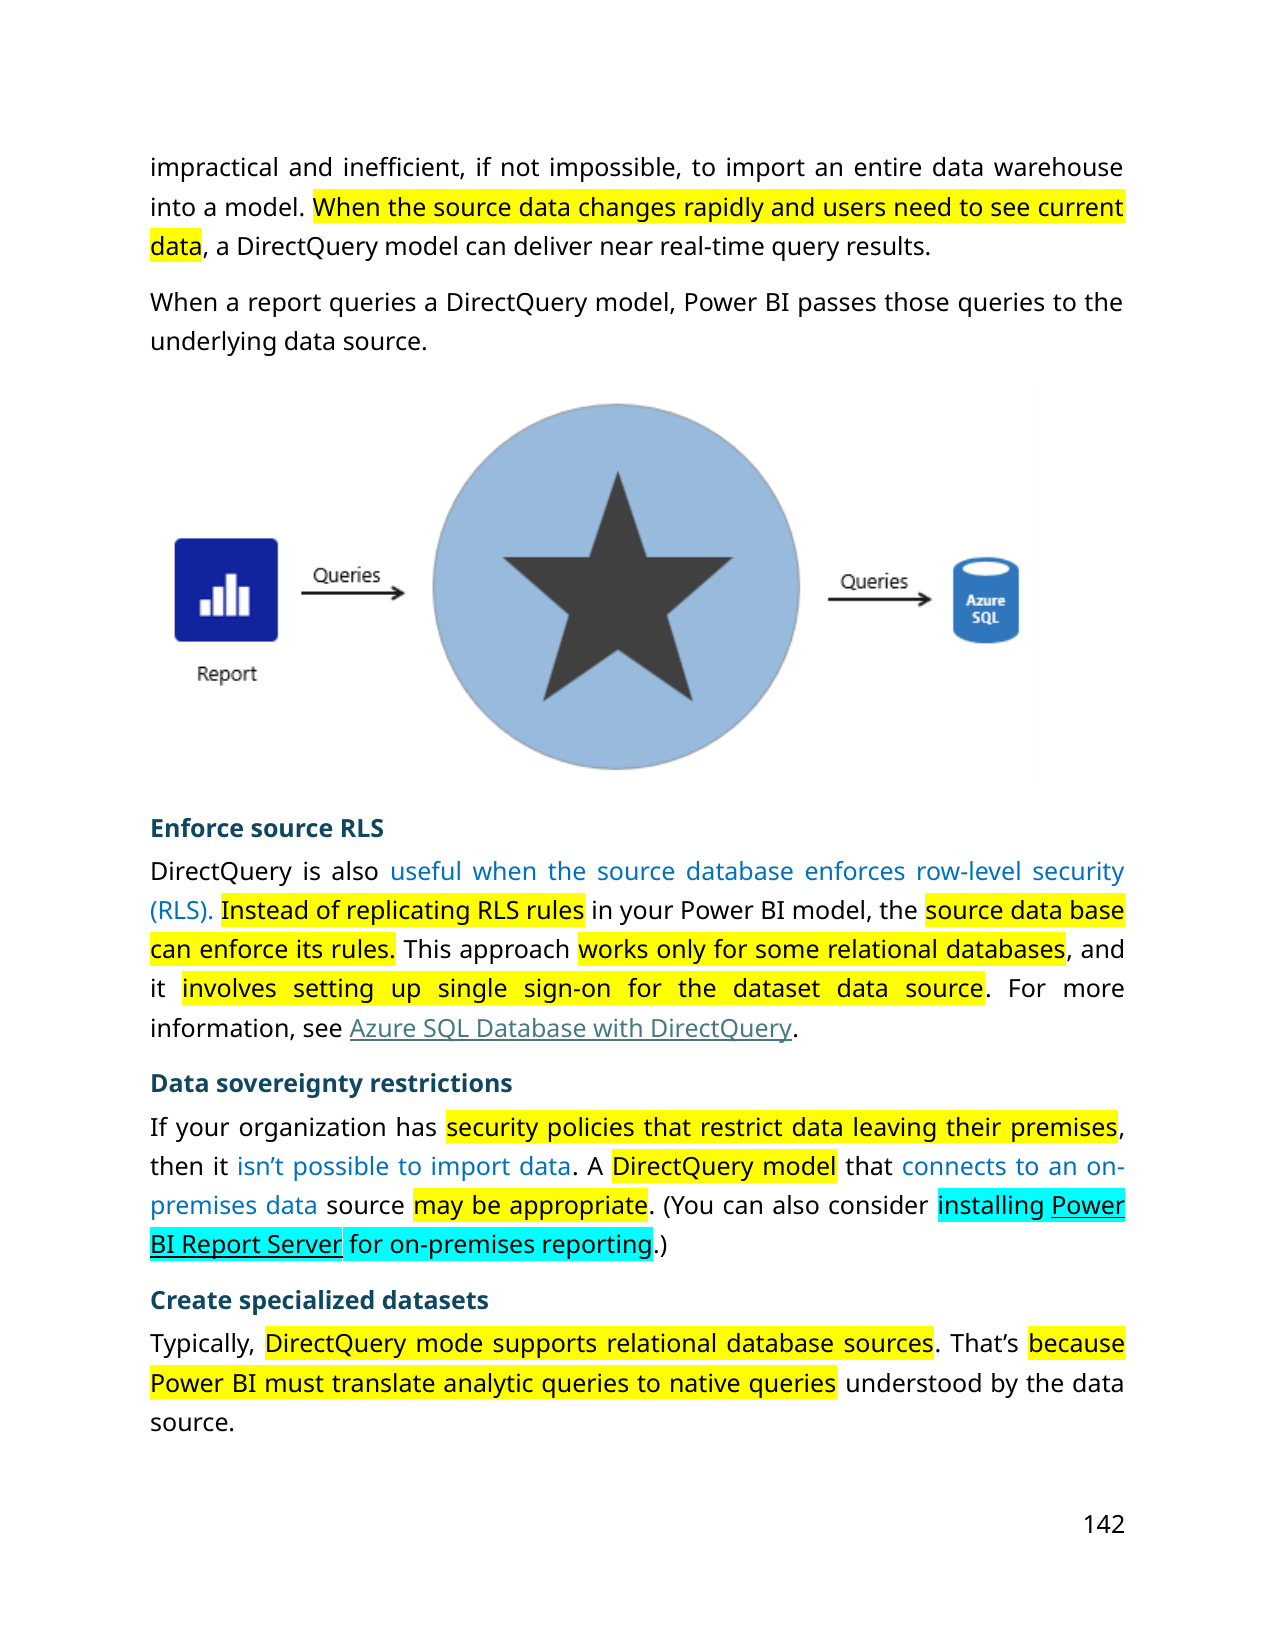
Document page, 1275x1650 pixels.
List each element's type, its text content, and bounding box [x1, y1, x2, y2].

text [150, 150, 1125, 262]
subtitle Create specialized datasets [150, 1283, 1125, 1317]
text When a report queries a DirectQuery model, Power BI passes those queries to the underlying data source. [150, 284, 1125, 357]
picture [150, 379, 1041, 789]
text If your organization has security policies that restrict data leaving their premises, then it isn’t possible to import data. A DirectQuery model that connects to an on-premises data source may be appropriate. (You can also consider installing Power BI Report Server for on-premises reporting.) [150, 1109, 1125, 1261]
text Typically, DirectQuery mode supports relational database sources. That’s because Power BI must translate analytic queries to native queries understood by the data source. [150, 1326, 1125, 1438]
text DirectQuery is also useful when the source database enforces row-level security (RLS). Instead of replicating RLS rules in your Power BI model, the source data base can enforce its rules. This approach works only for some relational databases, and it involves setting up single sign-on for the dataset data source. For more information, see Azure SQL Database with DirectQuery. [150, 854, 1125, 1044]
subtitle Enforce source RLS [150, 810, 1125, 844]
subtitle Data sovereignty restrictions [150, 1066, 1125, 1100]
